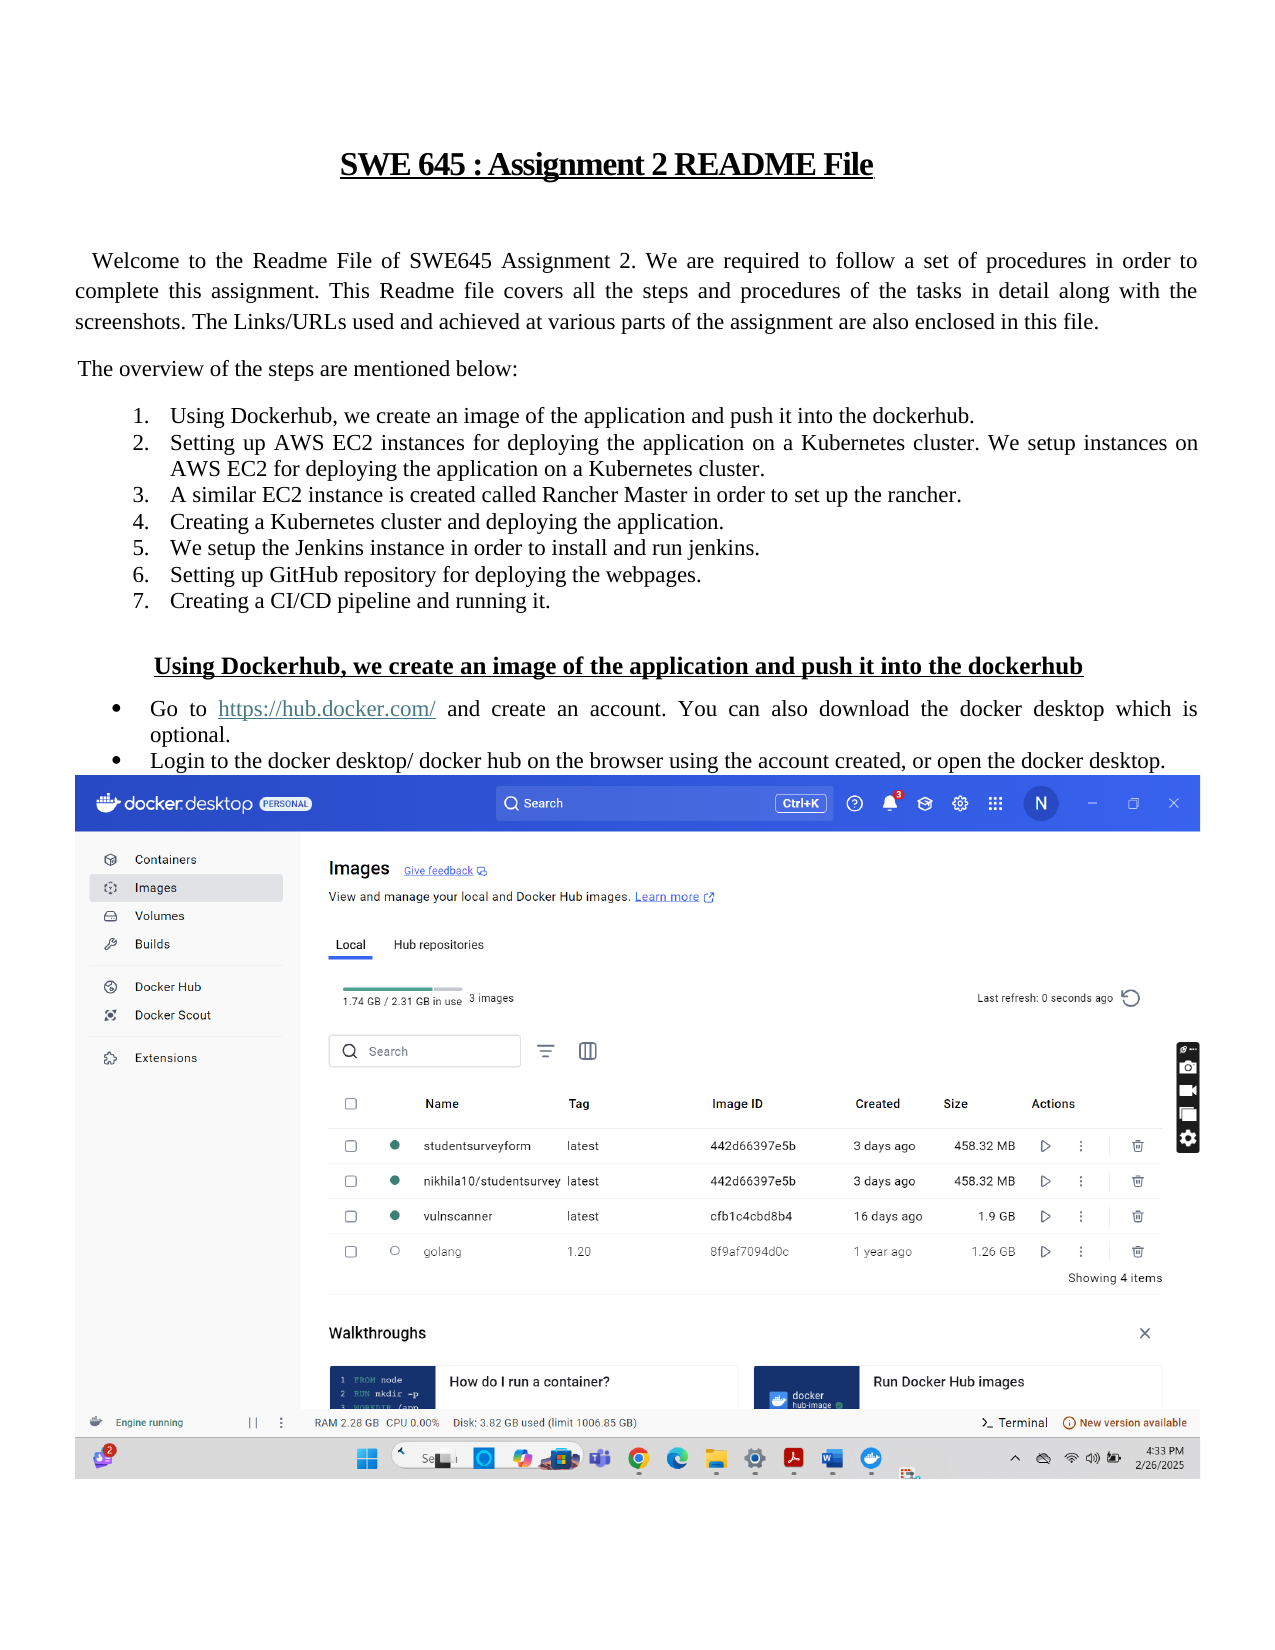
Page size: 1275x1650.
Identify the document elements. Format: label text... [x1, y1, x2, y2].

list Go to https://hub.docker.com/ and create an account. You can also download the docker desktop which is optional. [112, 694, 1200, 747]
list Login to the docker desktop/ docker hub on the browser using the account created, or open the docker desktop. [112, 747, 1200, 774]
list Using Dockerhub, we create an image of the application and push it into the dockerhub. [132, 402, 1200, 429]
list Setting up AWS EC2 instances for deploying the application on a Kubernetes cluster. We setup instances on AWS EC2 for deploying the application on a Kubernetes cluster. [132, 429, 1200, 482]
title SWE 645 : Assignment 2 README File [75, 144, 904, 183]
text Welcome to the Readme File of SWE645 Assignment 2. We are required to follow a set of procedures in order to complete this assignment. This Readme file covers all the steps and procedures of the tasks in detail along with the screenshots. The Links/URLs used and achieved at various parts of the assignment are also enclosed in this file. [37, 247, 1200, 334]
picture [75, 775, 1200, 1479]
list Setting up GitHub repository for deploying the webpages. [132, 561, 1200, 587]
list We setup the Jenkins instance in order to install and run jenkins. [132, 534, 1200, 561]
list Creating a CI/CD pipeline and running it. [132, 587, 1200, 613]
text The overview of the steps are mentioned below: [37, 355, 1200, 382]
list Creating a Kubernetes cluster and deploying the application. [132, 508, 1200, 534]
list A similar EC2 instance is created called Rancher Master in order to set up the rancher. [132, 482, 1200, 508]
subtitle Using Dockerhub, we create an image of the application and push it into the dockerhub [37, 651, 1200, 679]
